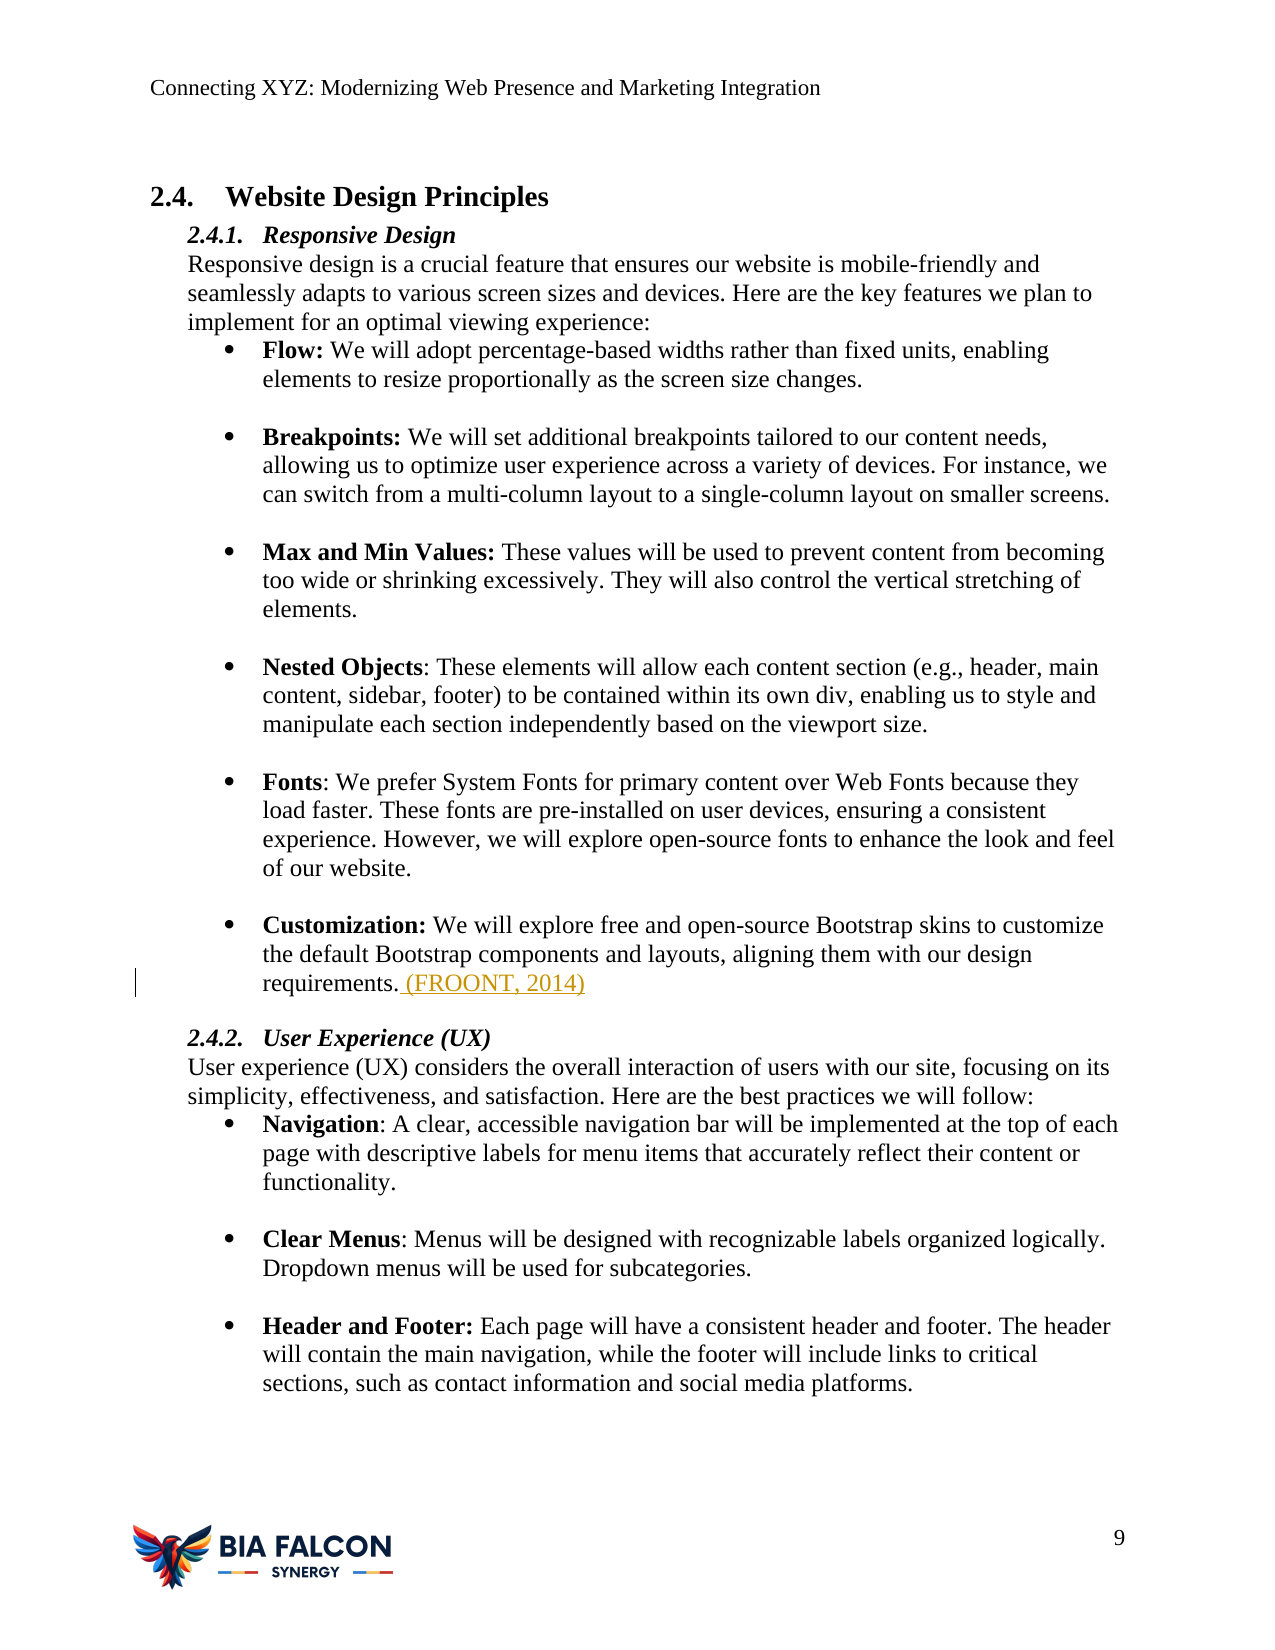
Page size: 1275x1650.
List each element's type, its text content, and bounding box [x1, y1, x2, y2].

list Clear Menus: Menus will be designed with recognizable labels organized logically. Dropdown menus will be used for subcategories. [225, 1224, 1125, 1282]
text User experience (UX) considers the overall interaction of users with our site, focusing on its simplicity, effectiveness, and satisfaction. Here are the best practices we will follow: [187, 1052, 1125, 1109]
list Breakpoints: We will set additional breakpoints tailored to our content needs, allowing us to optimize user experience across a variety of devices. For instance, we can switch from a multi-column layout to a single-column layout on smaller screens. [225, 422, 1125, 508]
list Nested Objects: These elements will allow each content section (e.g., header, main content, sidebar, footer) to be contained within its own div, enabling us to style and manipulate each section independently based on the viewport size. [225, 652, 1125, 738]
subtitle Website Design Principles [150, 179, 1125, 212]
list Customization: We will explore free and open-source Bootstrap skins to customize the default Bootstrap components and layouts, aligning them with our design requirements. (FROONT, 2014) [225, 911, 1125, 997]
list Fonts: We prefer System Fonts for primary content over Web Fonts because they load faster. These fonts are pre-installed on user devices, ensuring a consistent experience. However, we will explore open-source fonts to enhance the look and feel of our website. [225, 767, 1125, 882]
list Flow: We will adopt percentage-based widths rather than fixed units, enabling elements to resize proportionally as the screen size changes. [225, 336, 1125, 393]
list Navigation: A clear, accessible navigation bar will be implemented at the top of each page with descriptive labels for menu items that accurately reflect their content or functionality. [225, 1109, 1125, 1196]
picture [129, 1521, 395, 1592]
text Responsive design is a crucial feature that ensures our website is mobile-friendly and seamlessly adapts to various screen sizes and devices. Here are the key features we plan to implement for an optimal viewing experience: [187, 249, 1125, 336]
list Header and Footer: Each page will have a consistent header and footer. The header will contain the main navigation, while the footer will include links to critical sections, such as contact information and social media platforms. [225, 1311, 1125, 1397]
subtitle User Experience (UX) [187, 1023, 1125, 1052]
subtitle Responsive Design [187, 221, 1125, 249]
list Max and Min Values: These values will be used to prevent content from becoming too wide or shrinking excessively. They will also control the vertical stretching of elements. [225, 537, 1125, 623]
